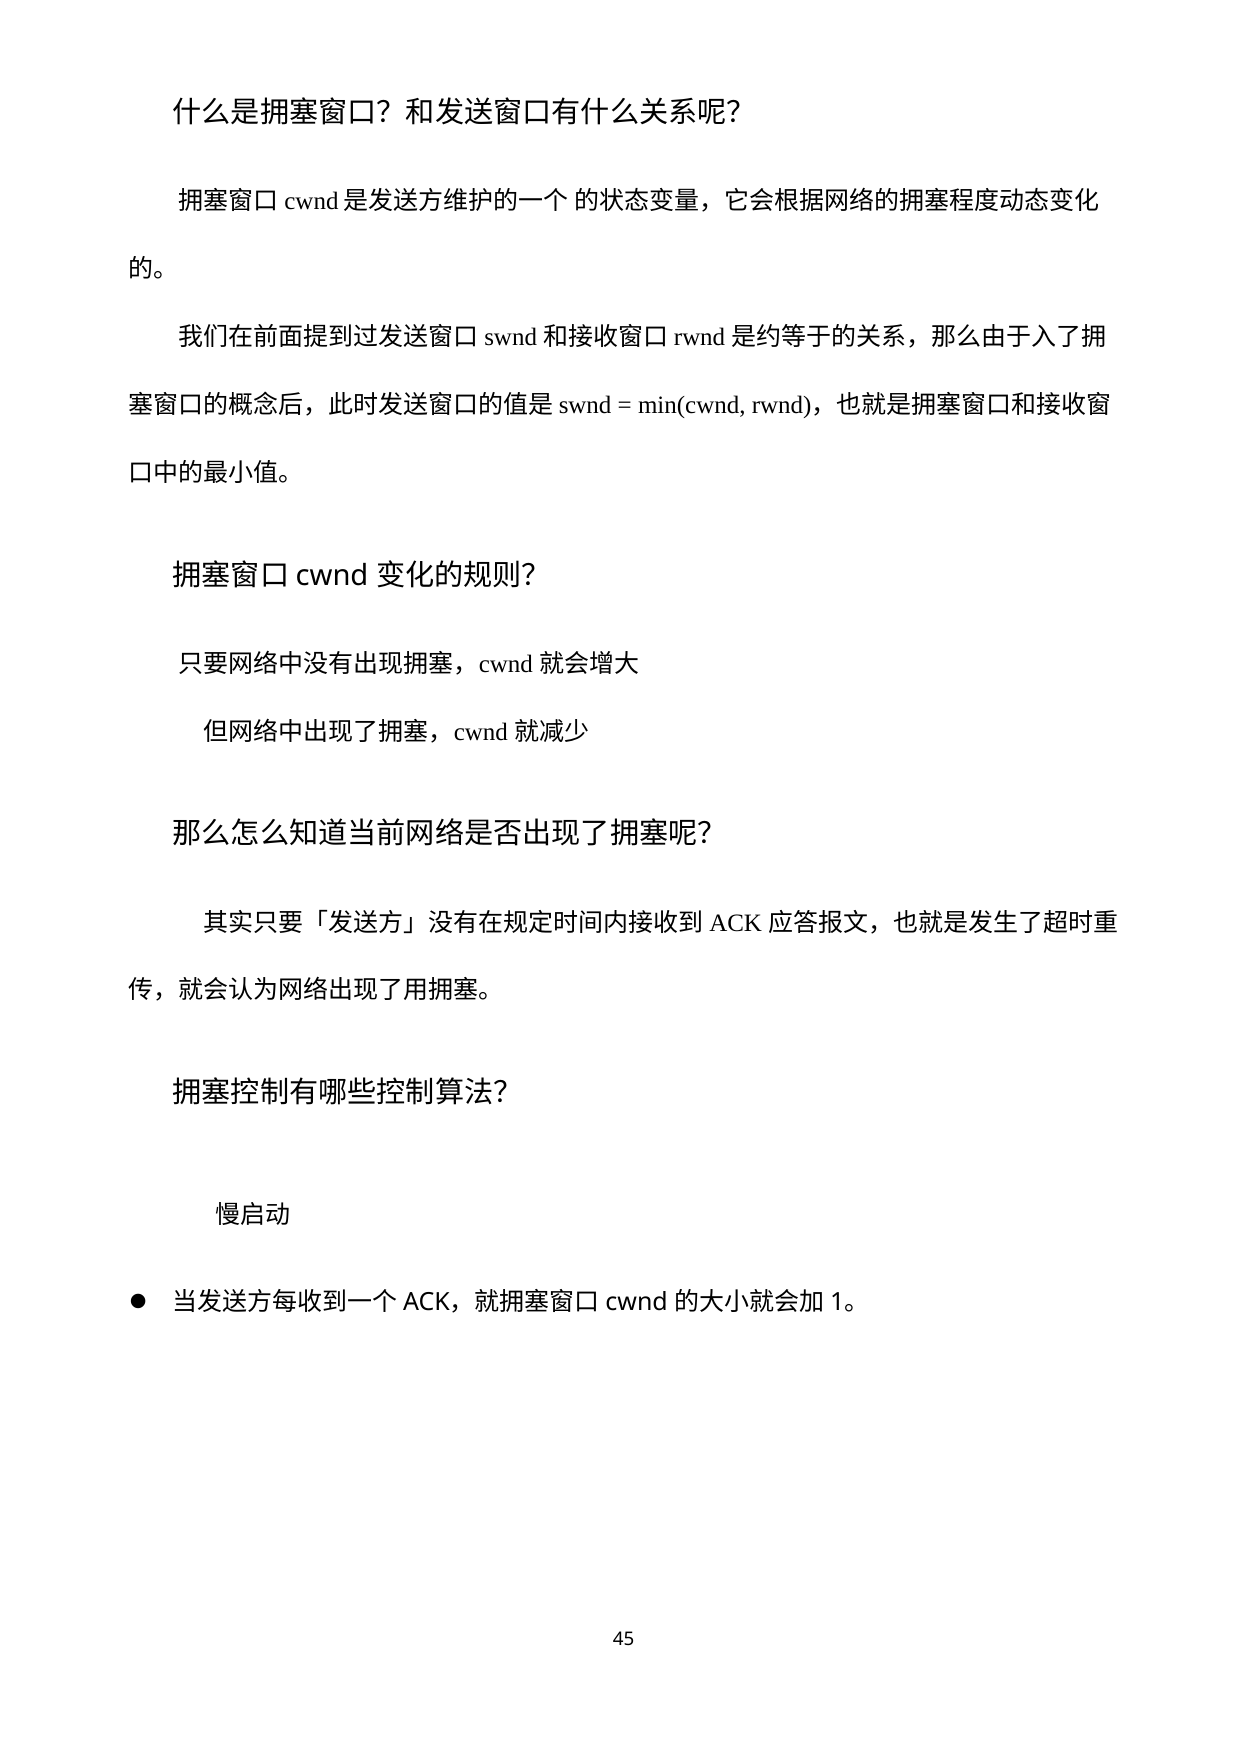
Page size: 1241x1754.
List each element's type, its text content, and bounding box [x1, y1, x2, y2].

subtitle 那么怎么知道当前网络是否出现了拥塞呢？ [172, 797, 1118, 865]
text 我们在前面提到过发送窗口 swnd 和接收窗口 rwnd 是约等于的关系，那么由于入了拥塞窗口的概念后，此时发送窗口的值是swnd = min(cwnd, rwnd)，也就是拥塞窗口和接收窗口中的最小值。 [128, 301, 1118, 504]
text 拥塞窗口 cwnd是发送方维护的一个 的状态变量，它会根据网络的拥塞程度动态变化的。 [128, 165, 1118, 301]
list 当发送方每收到一个 ACK，就拥塞窗口 cwnd 的大小就会加 1。 [128, 1265, 1118, 1333]
subtitle 拥塞窗口 cwnd 变化的规则？ [172, 538, 1118, 606]
text 只要网络中没有出现拥塞，cwnd 就会增大 [128, 627, 1118, 695]
subtitle 拥塞控制有哪些控制算法？ [172, 1056, 1118, 1124]
subtitle 慢启动 [215, 1179, 1118, 1247]
subtitle 什么是拥塞窗口？和发送窗口有什么关系呢？ [172, 76, 1118, 144]
text 其实只要「发送方」没有在规定时间内接收到 ACK 应答报文，也就是发生了超时重传，就会认为网络出现了用拥塞。 [128, 886, 1118, 1022]
text 但网络中出现了拥塞，cwnd 就减少 [128, 695, 1118, 763]
